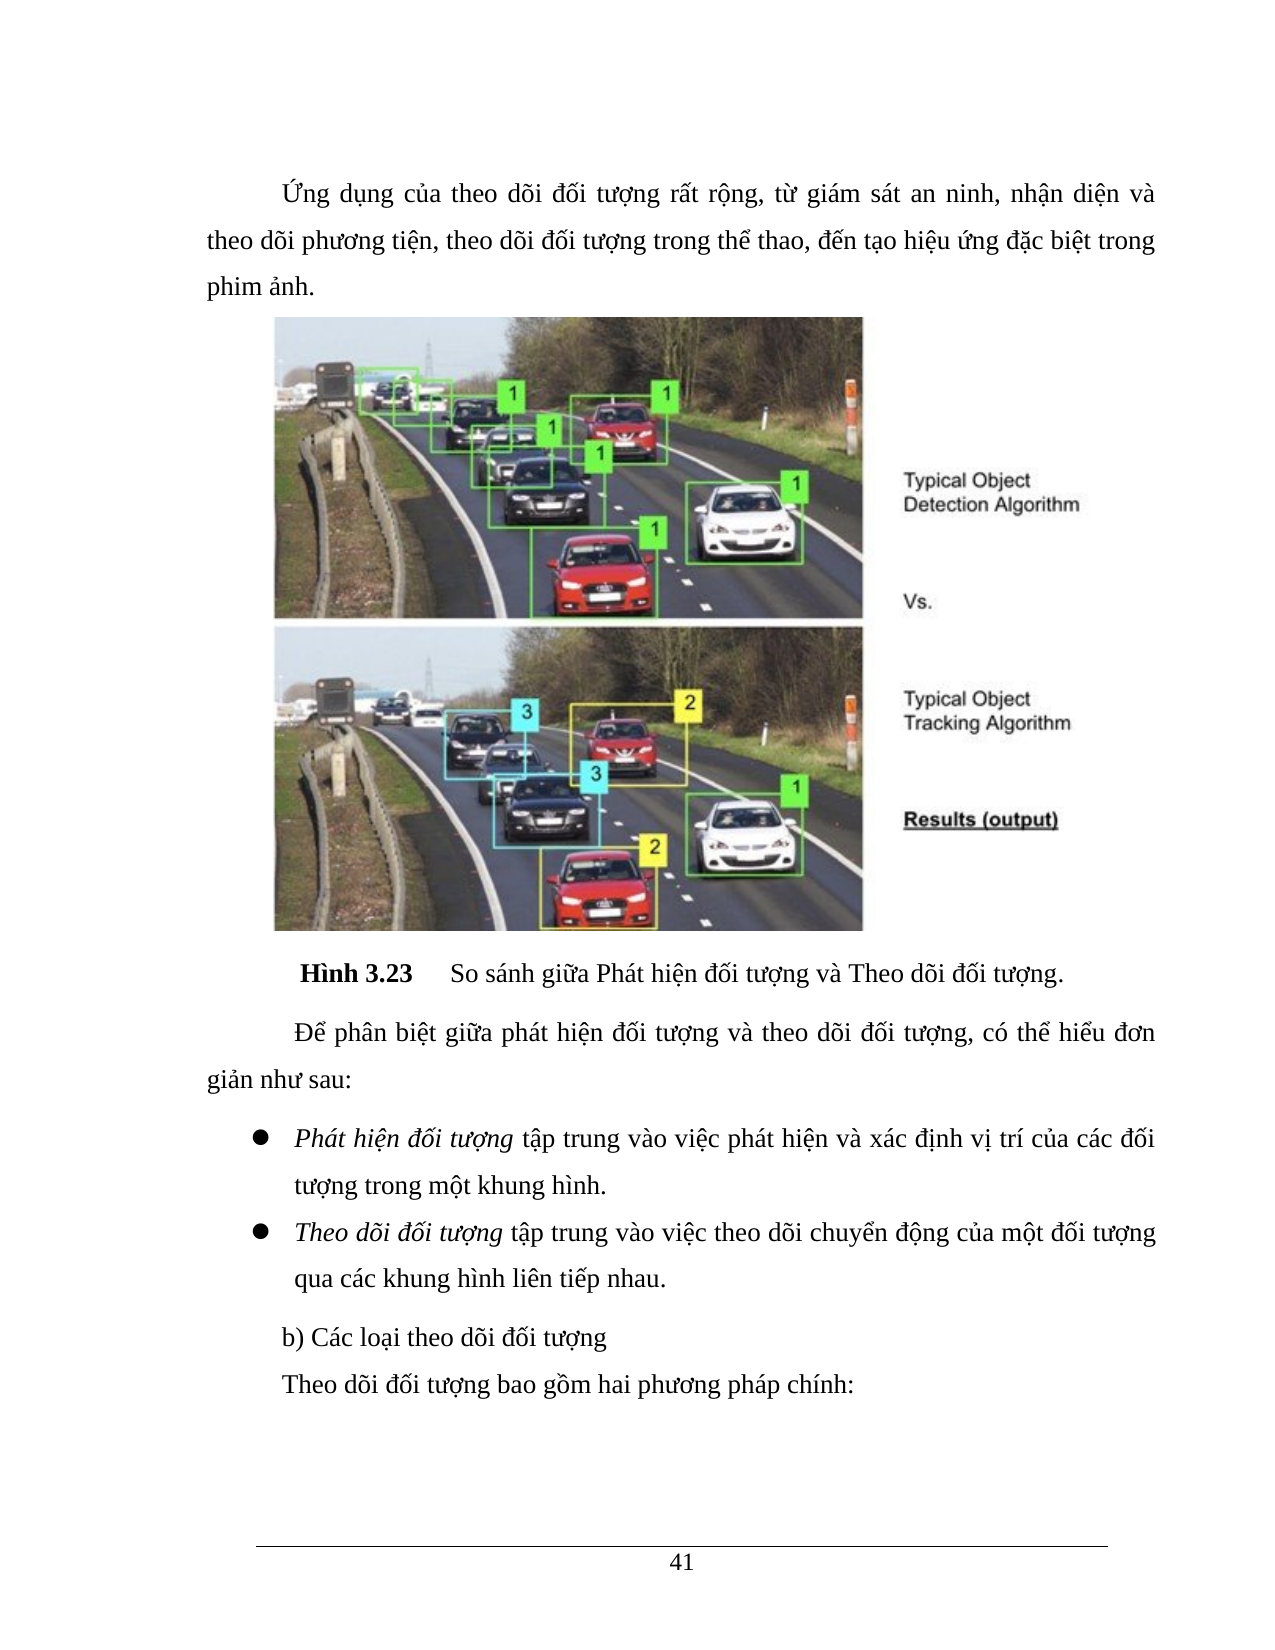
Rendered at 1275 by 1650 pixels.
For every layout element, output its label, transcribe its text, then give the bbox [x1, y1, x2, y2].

text Ứng dụng của theo dõi đối tượng rất rộng, từ giám sát an ninh, nhận diện và theo dõi phương tiện, theo dõi đối tượng trong thể thao, đến tạo hiệu ứng đặc biệt trong phim ảnh. [207, 177, 1157, 302]
list Phát hiện đối tượng tập trung vào việc phát hiện và xác định vị trí của các đối tượng trong một khung hình. [250, 1122, 1157, 1200]
list So sánh giữa Phát hiện đối tượng và Theo dõi đối tượng. [207, 957, 1157, 988]
text Để phân biệt giữa phát hiện đối tượng và theo dõi đối tượng, có thể hiểu đơn giản như sau: [207, 1016, 1157, 1094]
picture [272, 317, 1092, 931]
list Theo dõi đối tượng tập trung vào việc theo dõi chuyển động của một đối tượng qua các khung hình liên tiếp nhau. [250, 1216, 1157, 1293]
text b) Các loại theo dõi đối tượng Theo dõi đối tượng bao gồm hai phương pháp chính: [207, 1322, 1157, 1399]
